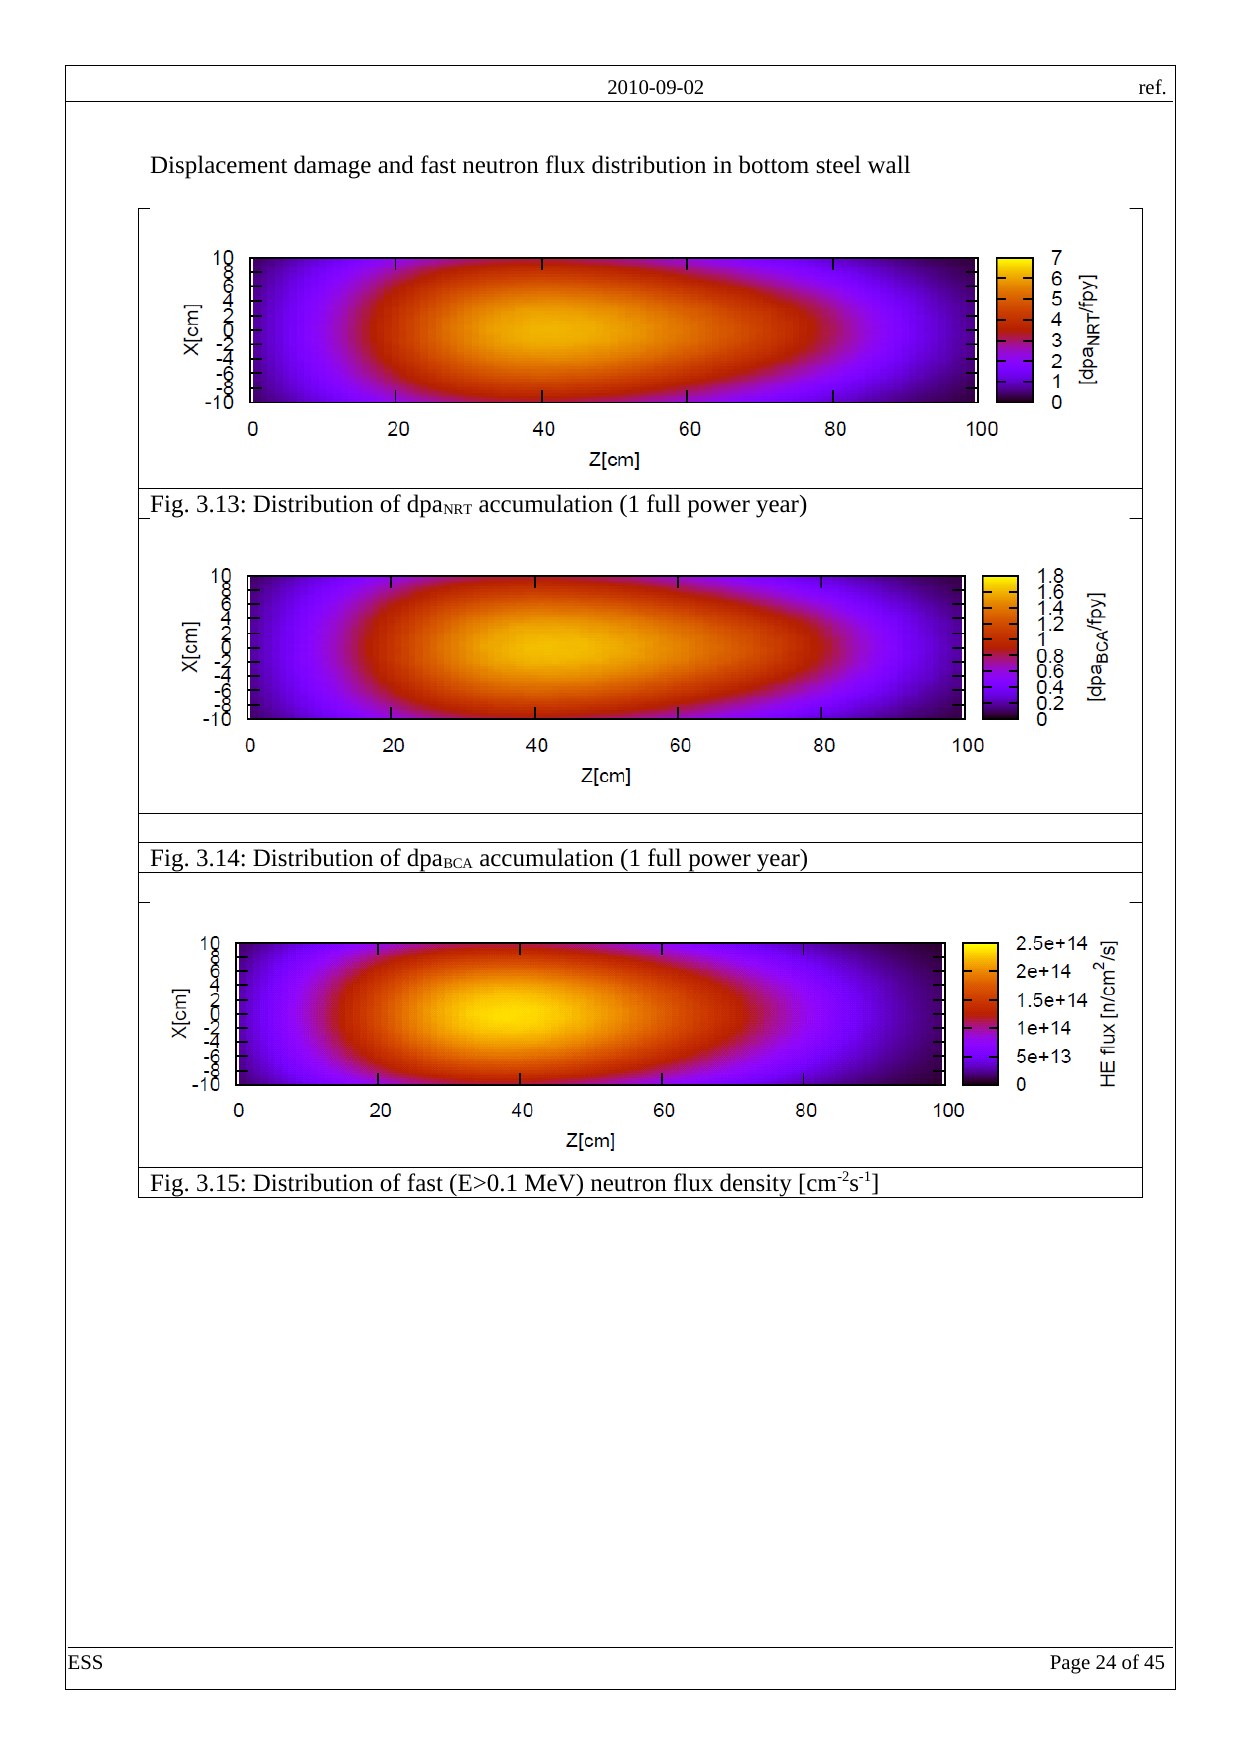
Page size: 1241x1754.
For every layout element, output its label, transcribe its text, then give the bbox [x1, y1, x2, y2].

table_cell Fig. 3.14: Distribution of dpaBCA accumulation (1 full power year) [139, 843, 1142, 872]
table_cell [139, 903, 150, 1167]
picture [150, 902, 1130, 1167]
text Displacement damage and fast neutron flux distribution in bottom steel wall [150, 150, 1173, 179]
table_cell [1130, 519, 1142, 812]
table_cell Fig. 3.13: Distribution of dpaNRT accumulation (1 full power year) [139, 489, 1142, 518]
table_cell [139, 519, 150, 812]
table_cell [1130, 903, 1142, 1167]
table_header [139, 209, 1142, 488]
table_cell [139, 873, 1142, 902]
table_cell Fig. 3.15: Distribution of fast (E>0.1 MeV) neutron flux density [cm-2s-1] [139, 1168, 1142, 1197]
table_cell [139, 814, 1142, 842]
